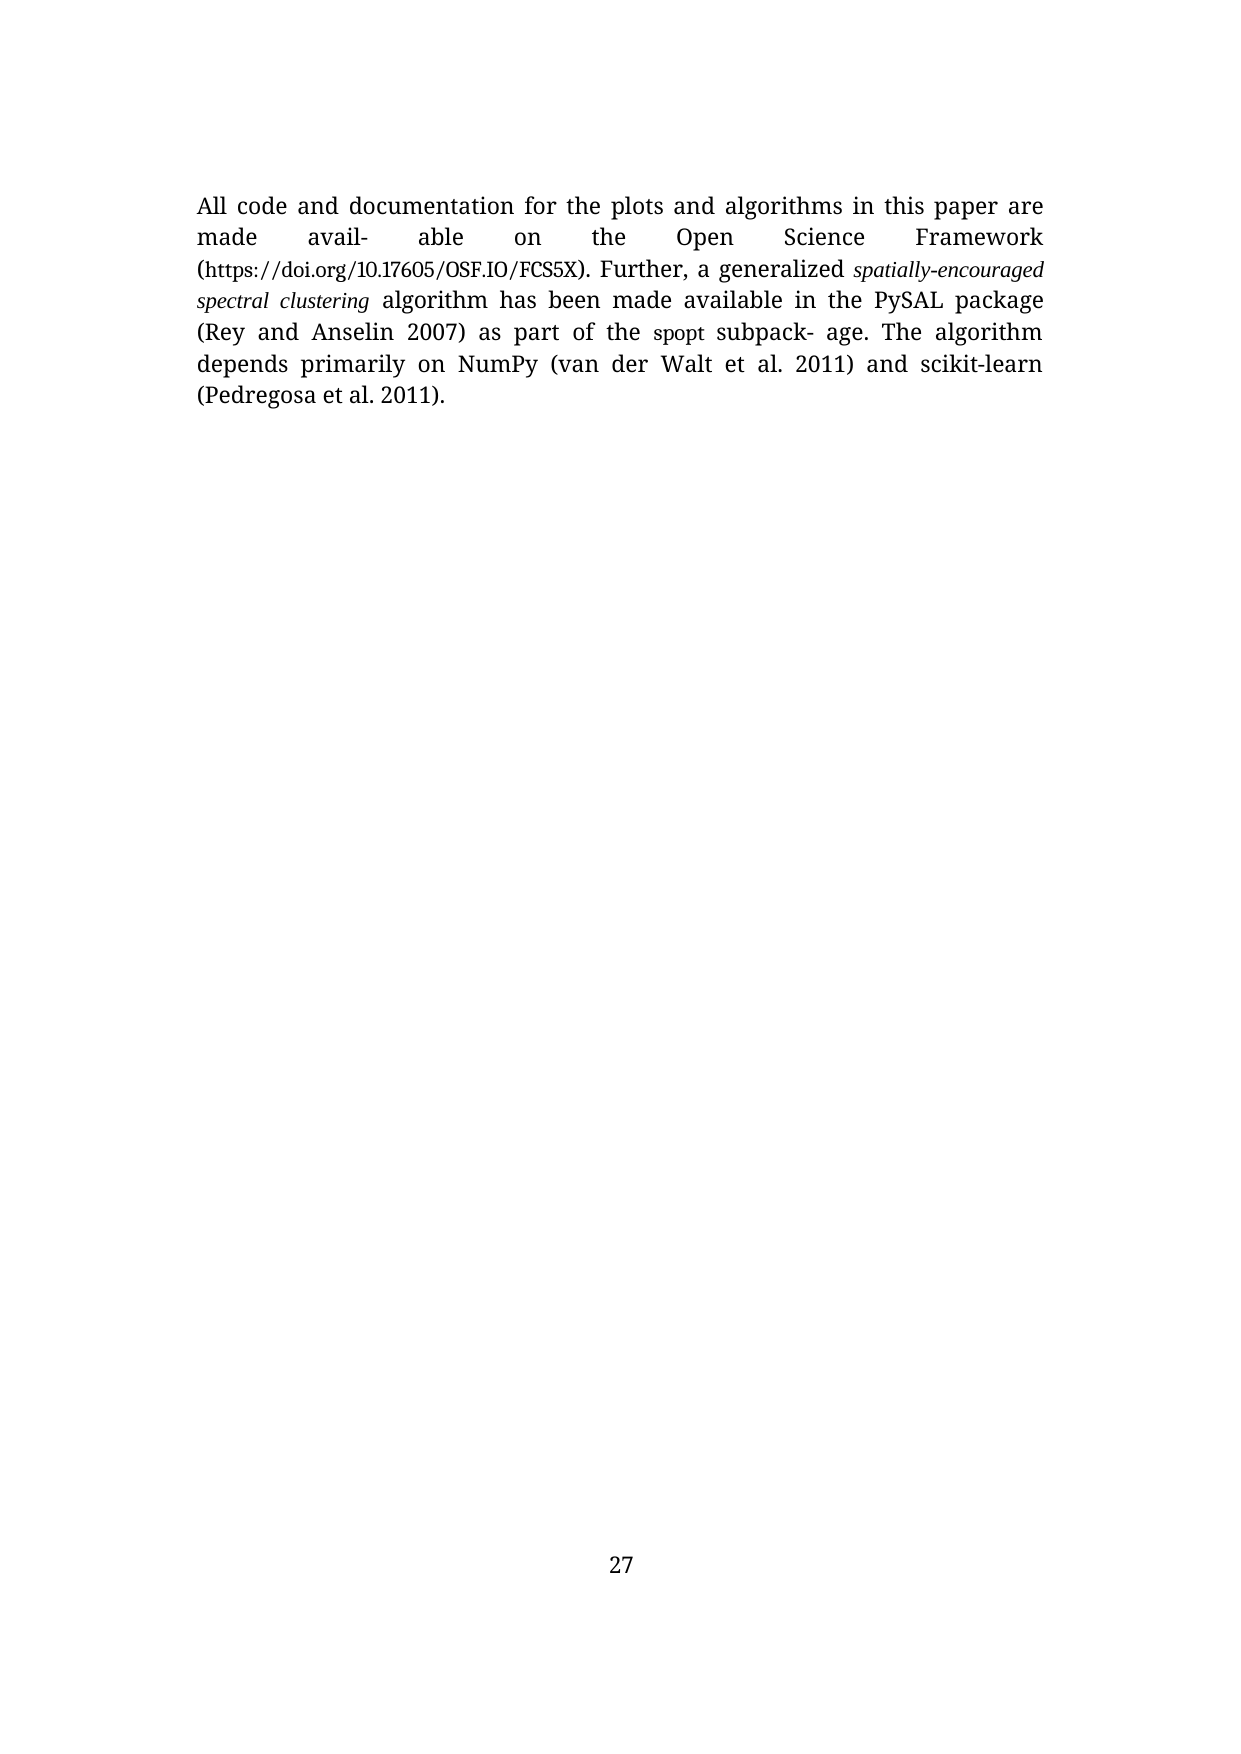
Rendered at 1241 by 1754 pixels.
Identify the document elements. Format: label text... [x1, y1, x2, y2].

text All code and documentation for the plots and algorithms in this paper are made avail- able on the Open Science Framework (https://doi.org/10.17605/OSF.IO/FCS5X). Further, a generalized spatially-encouraged spectral clustering algorithm has been made available in the PySAL package (Rey and Anselin 2007) as part of the spopt subpack- age. The algorithm depends primarily on NumPy (van der Walt et al. 2011) and scikit-learn (Pedregosa et al. 2011). [197, 190, 1044, 410]
